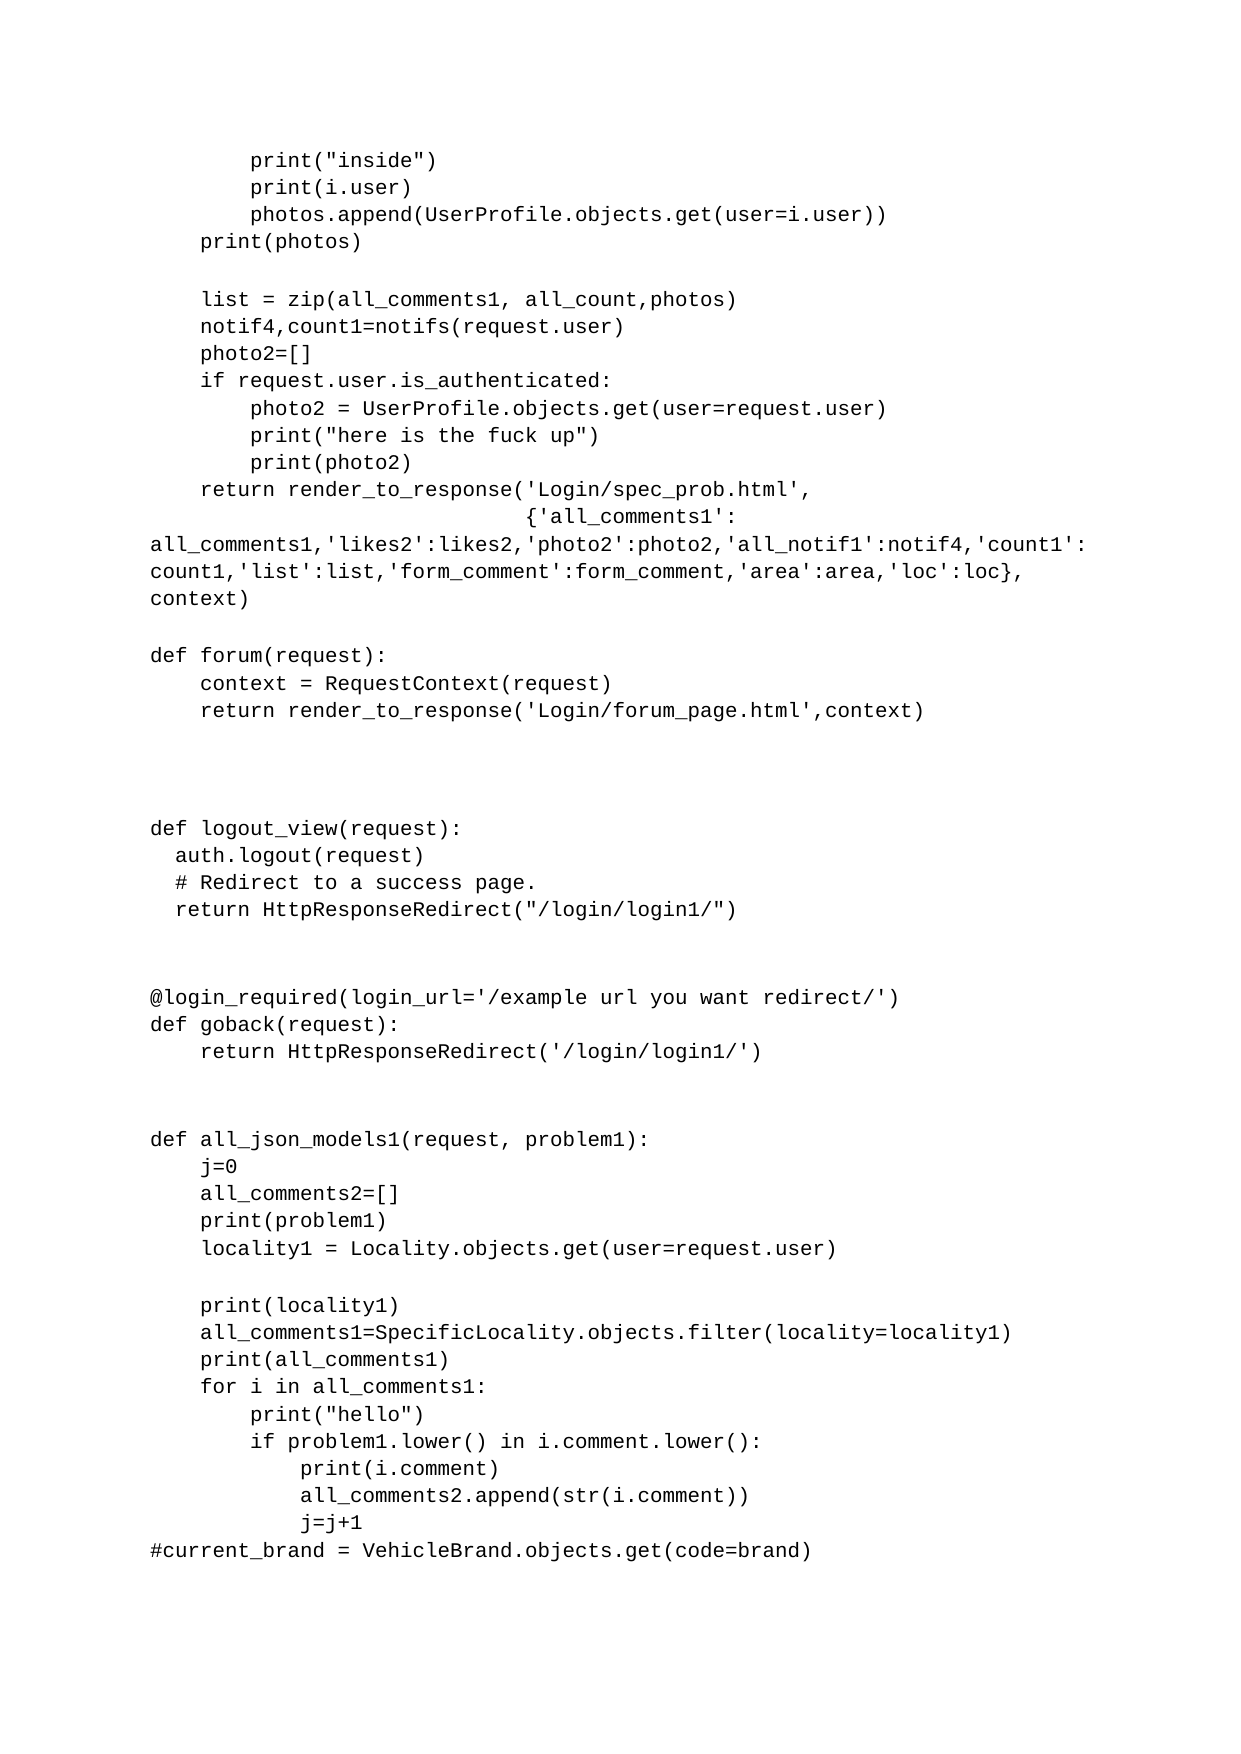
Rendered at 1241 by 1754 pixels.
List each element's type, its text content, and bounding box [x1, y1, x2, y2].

text auth.logout(request) [150, 845, 1090, 868]
text list = zip(all_comments1, all_count,photos) [150, 289, 1090, 313]
text j=j+1 [150, 1512, 1090, 1536]
text print(i.user) [150, 177, 1090, 201]
text locality1 = Locality.objects.get(user=request.user) [150, 1237, 1090, 1261]
text def goback(request): [150, 1014, 1090, 1038]
text print("inside") [150, 150, 1090, 174]
text print(photo2) [150, 452, 1090, 476]
text for i in all_comments1: [150, 1376, 1090, 1400]
text all_comments2=[] [150, 1183, 1090, 1207]
text if request.user.is_authenticated: [150, 371, 1090, 394]
text def logout_view(request): [150, 818, 1090, 841]
text {'all_comments1': all_comments1,'likes2':likes2,'photo2':photo2,'all_notif1':notif4,'count1':count1,'list':list,'form_comment':form_comment,'area':area,'loc':loc}, context) [150, 506, 1090, 612]
text return render_to_response('Login/spec_prob.html', [150, 479, 1090, 503]
text context = RequestContext(request) [150, 673, 1090, 696]
text print(i.comment) [150, 1458, 1090, 1482]
text print(all_comments1) [150, 1349, 1090, 1373]
text photo2 = UserProfile.objects.get(user=request.user) [150, 398, 1090, 421]
text j=0 [150, 1156, 1090, 1179]
text print(photos) [150, 232, 1090, 255]
text print(problem1) [150, 1210, 1090, 1234]
text print("here is the fuck up") [150, 425, 1090, 448]
text return HttpResponseRedirect('/login/login1/') [150, 1041, 1090, 1065]
text all_comments2.append(str(i.comment)) [150, 1485, 1090, 1509]
text @login_required(login_url='/example url you want redirect/') [150, 987, 1090, 1010]
text def forum(request): [150, 645, 1090, 669]
text #current_brand = VehicleBrand.objects.get(code=brand) [150, 1539, 1090, 1563]
text return render_to_response('Login/forum_page.html',context) [150, 700, 1090, 723]
text if problem1.lower() in i.comment.lower(): [150, 1431, 1090, 1454]
text return HttpResponseRedirect("/login/login1/") [150, 899, 1090, 923]
text photos.append(UserProfile.objects.get(user=i.user)) [150, 204, 1090, 228]
text print("hello") [150, 1404, 1090, 1427]
text notif4,count1=notifs(request.user) [150, 316, 1090, 340]
text # Redirect to a success page. [150, 872, 1090, 896]
text print(locality1) [150, 1295, 1090, 1318]
text photo2=[] [150, 343, 1090, 367]
text all_comments1=SpecificLocality.objects.filter(locality=locality1) [150, 1322, 1090, 1346]
text def all_json_models1(request, problem1): [150, 1129, 1090, 1152]
